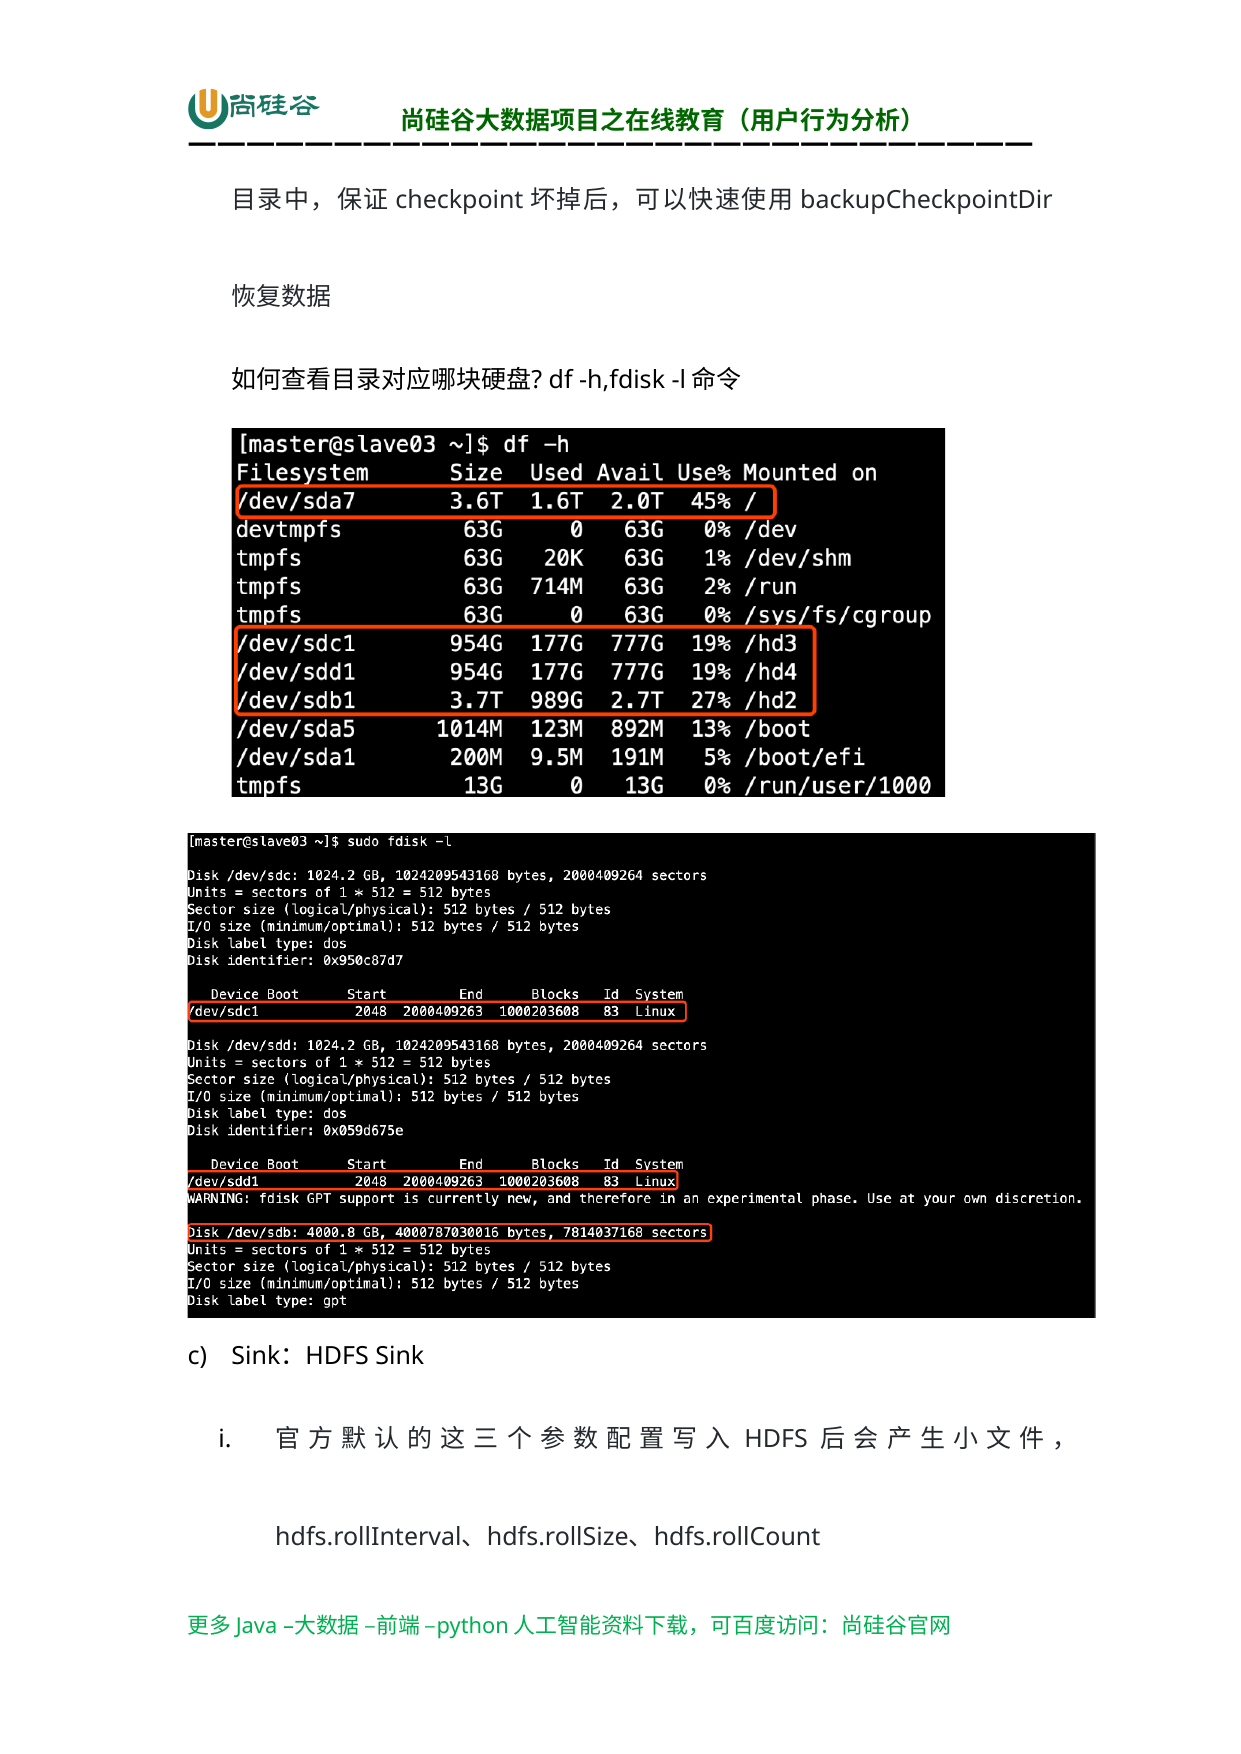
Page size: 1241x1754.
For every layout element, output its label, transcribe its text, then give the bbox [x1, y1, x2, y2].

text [231, 165, 1053, 327]
picture [187, 88, 320, 130]
list 官方默认的这三个参数配置写入HDFS后会产生小文件，hdfs.rollInterval、hdfs.rollSize、hdfs.rollCount [231, 1404, 1053, 1567]
picture [187, 833, 1096, 1318]
list Sink：HDFS Sink [187, 1321, 1053, 1386]
picture [231, 428, 946, 797]
text 如何查看目录对应哪块硬盘? df -h,fdisk -l命令 [231, 345, 1053, 410]
